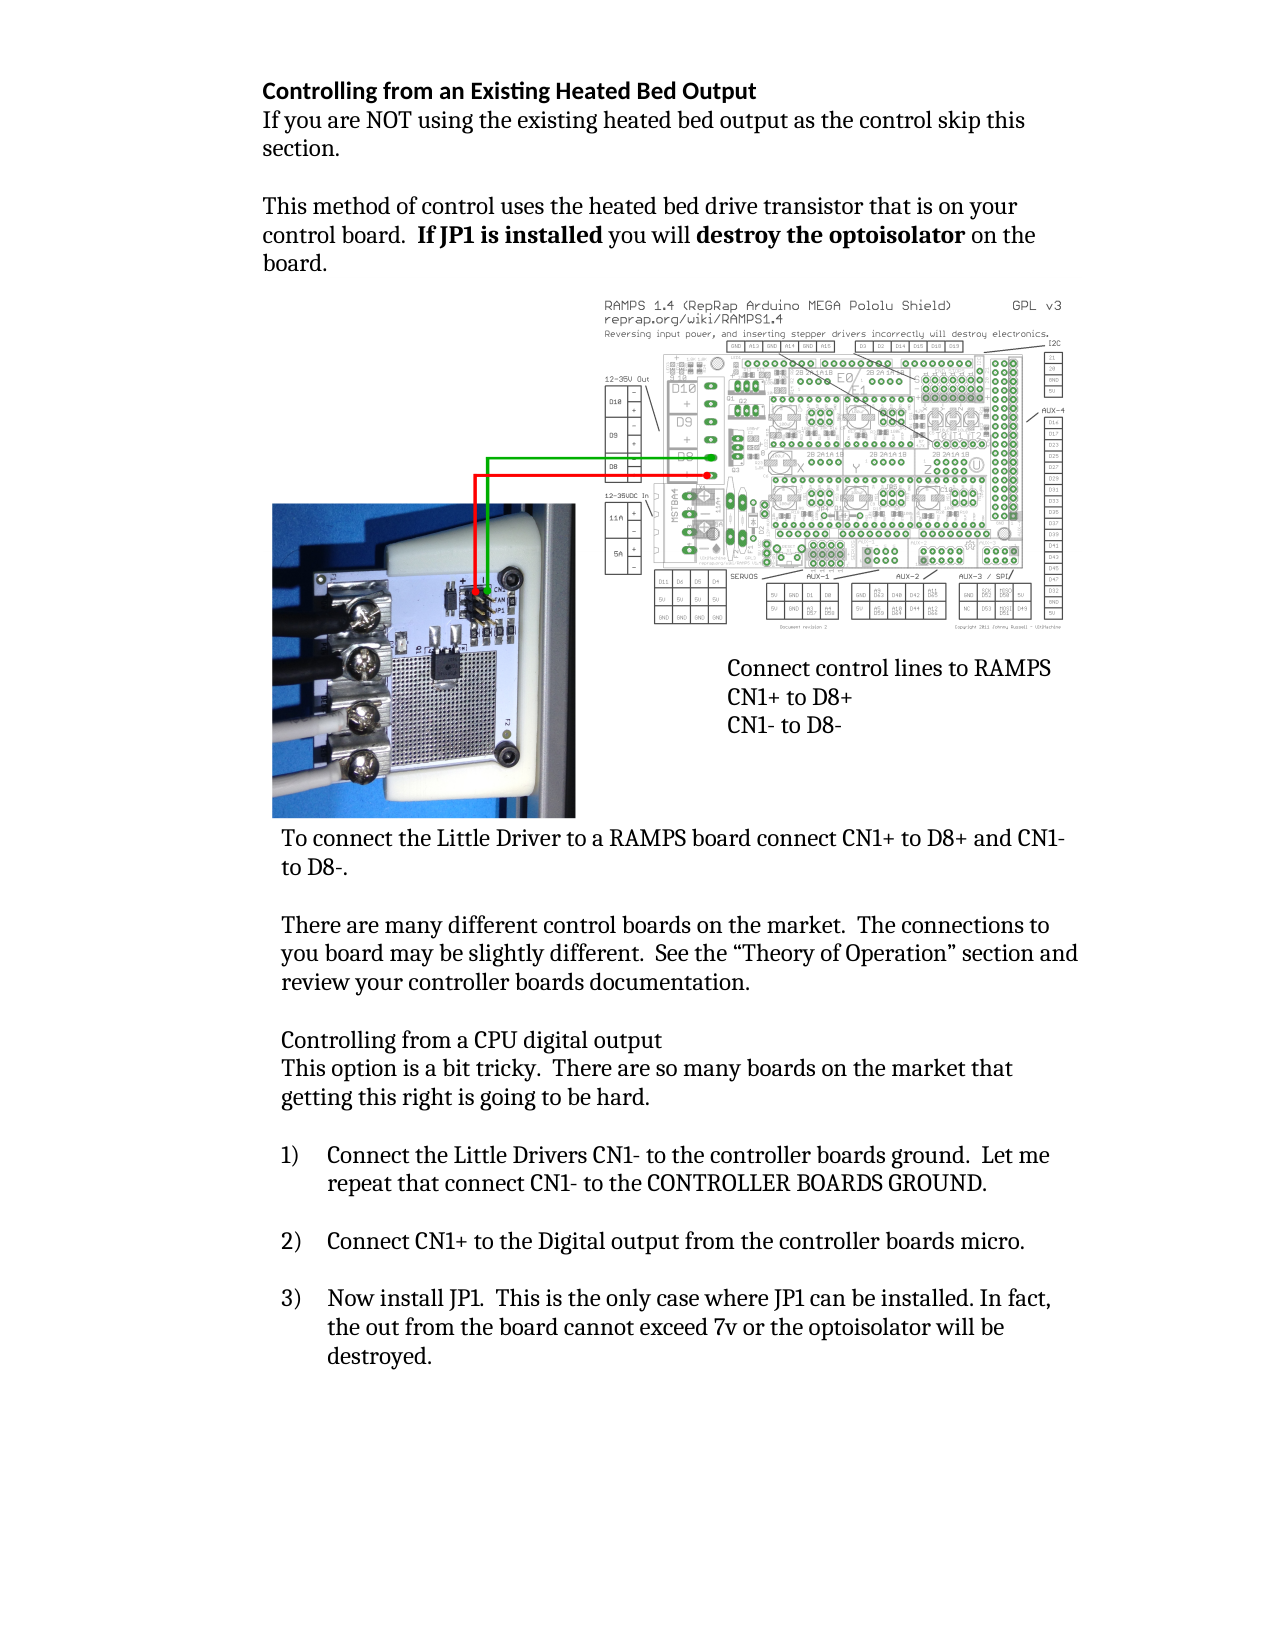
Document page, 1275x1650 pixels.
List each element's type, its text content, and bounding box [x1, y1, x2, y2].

text If you are NOT using the existing heated bed output as the control skip this section. [262, 106, 1087, 163]
list Now install JP1. This is the only case where JP1 can be installed. In fact, the out from the board cannot exceed 7v or the optoisolator will be destroyed. [281, 1284, 1087, 1371]
text Controlling from a CPU digital output [281, 1026, 1087, 1054]
text There are many different control boards on the market. The connections to you board may be slightly different. See the “Theory of Operation” section and review your controller boards documentation. [281, 911, 1087, 997]
subtitle Controlling from an Existing Heated Bed Output [262, 75, 1087, 106]
text To connect the Little Driver to a RAMPS board connect CN1+ to D8+ and CN1- to D8-. [281, 824, 1087, 882]
list Connect the Little Drivers CN1- to the controller boards ground. Let me repeat that connect CN1- to the CONTROLLER BOARDS GROUND. [281, 1141, 1087, 1198]
text This method of control uses the heated bed drive transistor that is on your control board. If JP1 is installed you will destroy the optoisolator on the board. [262, 192, 1087, 278]
list Connect CN1+ to the Digital output from the controller boards micro. [281, 1227, 1087, 1256]
picture [262, 278, 1082, 826]
text This option is a bit tricky. There are so many boards on the market that getting this right is going to be hard. [281, 1054, 1087, 1112]
